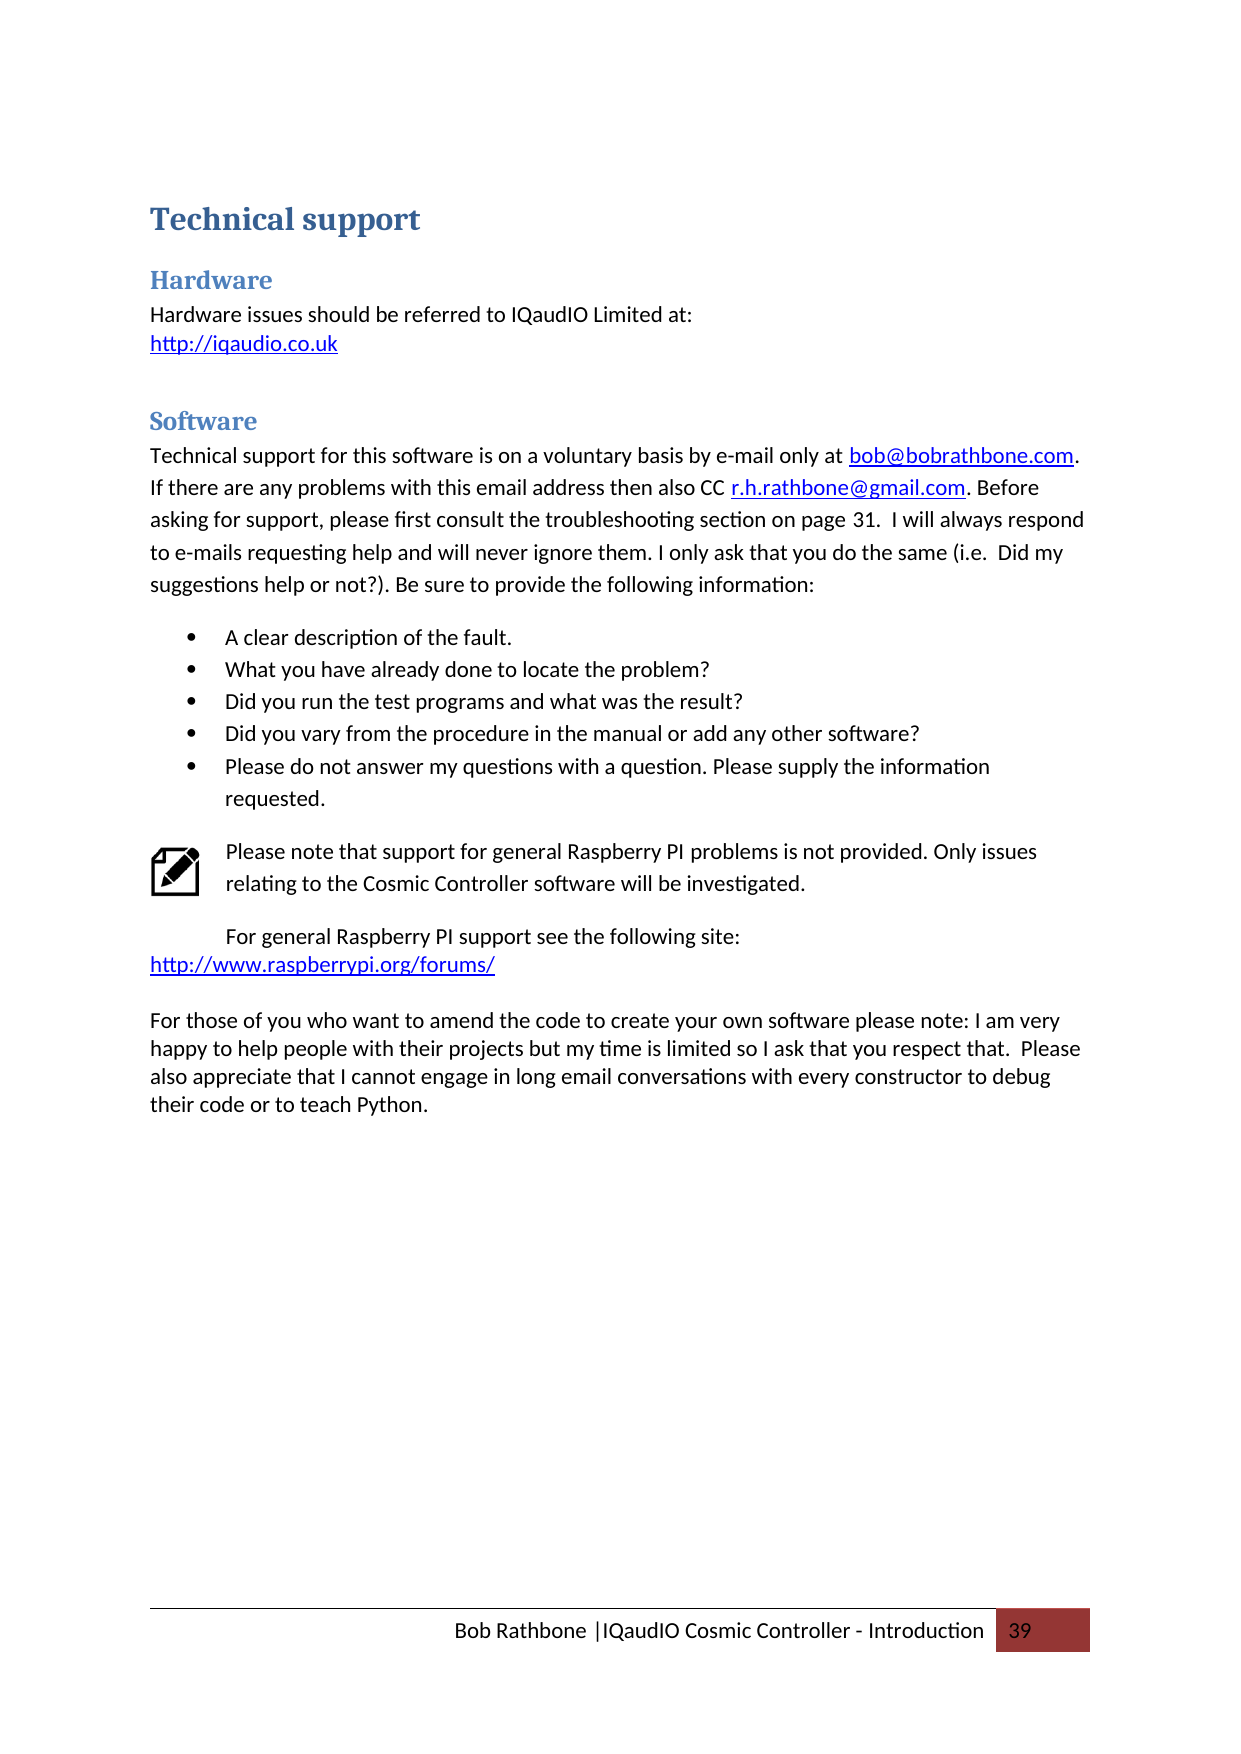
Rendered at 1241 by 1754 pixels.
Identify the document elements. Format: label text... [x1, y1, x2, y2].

text Hardware issues should be referred to IQaudIO Limited at: [150, 301, 1090, 329]
text Please note that support for general Raspberry PI problems is not provided. Only issues relating to the Cosmic Controller software will be investigated. [150, 837, 1090, 897]
text Technical support for this software is on a voluntary basis by e-mail only at bob@bobrathbone.com. If there are any problems with this email address then also CC r.h.rathbone@gmail.com. Before asking for support, please first consult the troubleshooting section on page 27. I will always respond to e-mails requesting help and will never ignore them. I only ask that you do the same (i.e. Did my suggestions help or not?). Be sure to provide the following information: [150, 441, 1090, 598]
list Did you vary from the procedure in the manual or add any other software? [187, 719, 1090, 748]
text For general Raspberry PI support see the following site: [150, 922, 1090, 950]
picture [145, 843, 207, 900]
subtitle Software [150, 406, 1090, 437]
list A clear description of the fault. [187, 623, 1090, 651]
list Did you run the test programs and what was the result? [187, 687, 1090, 715]
text http://iqaudio.co.uk [150, 329, 1090, 357]
text http://www.raspberrypi.org/forums/ [150, 950, 1090, 978]
list Please do not answer my questions with a question. Please supply the information requested. [187, 752, 1090, 812]
text For those of you who want to amend the code to create your own software please note: I am very happy to help people with their projects but my time is limited so I ask that you respect that. Please also appreciate that I cannot engage in long email conversations with every constructor to debug their code or to teach Python. [150, 1006, 1090, 1118]
subtitle Hardware [150, 265, 1090, 296]
list What you have already done to locate the problem? [187, 655, 1090, 683]
subtitle Technical support [150, 200, 1090, 238]
